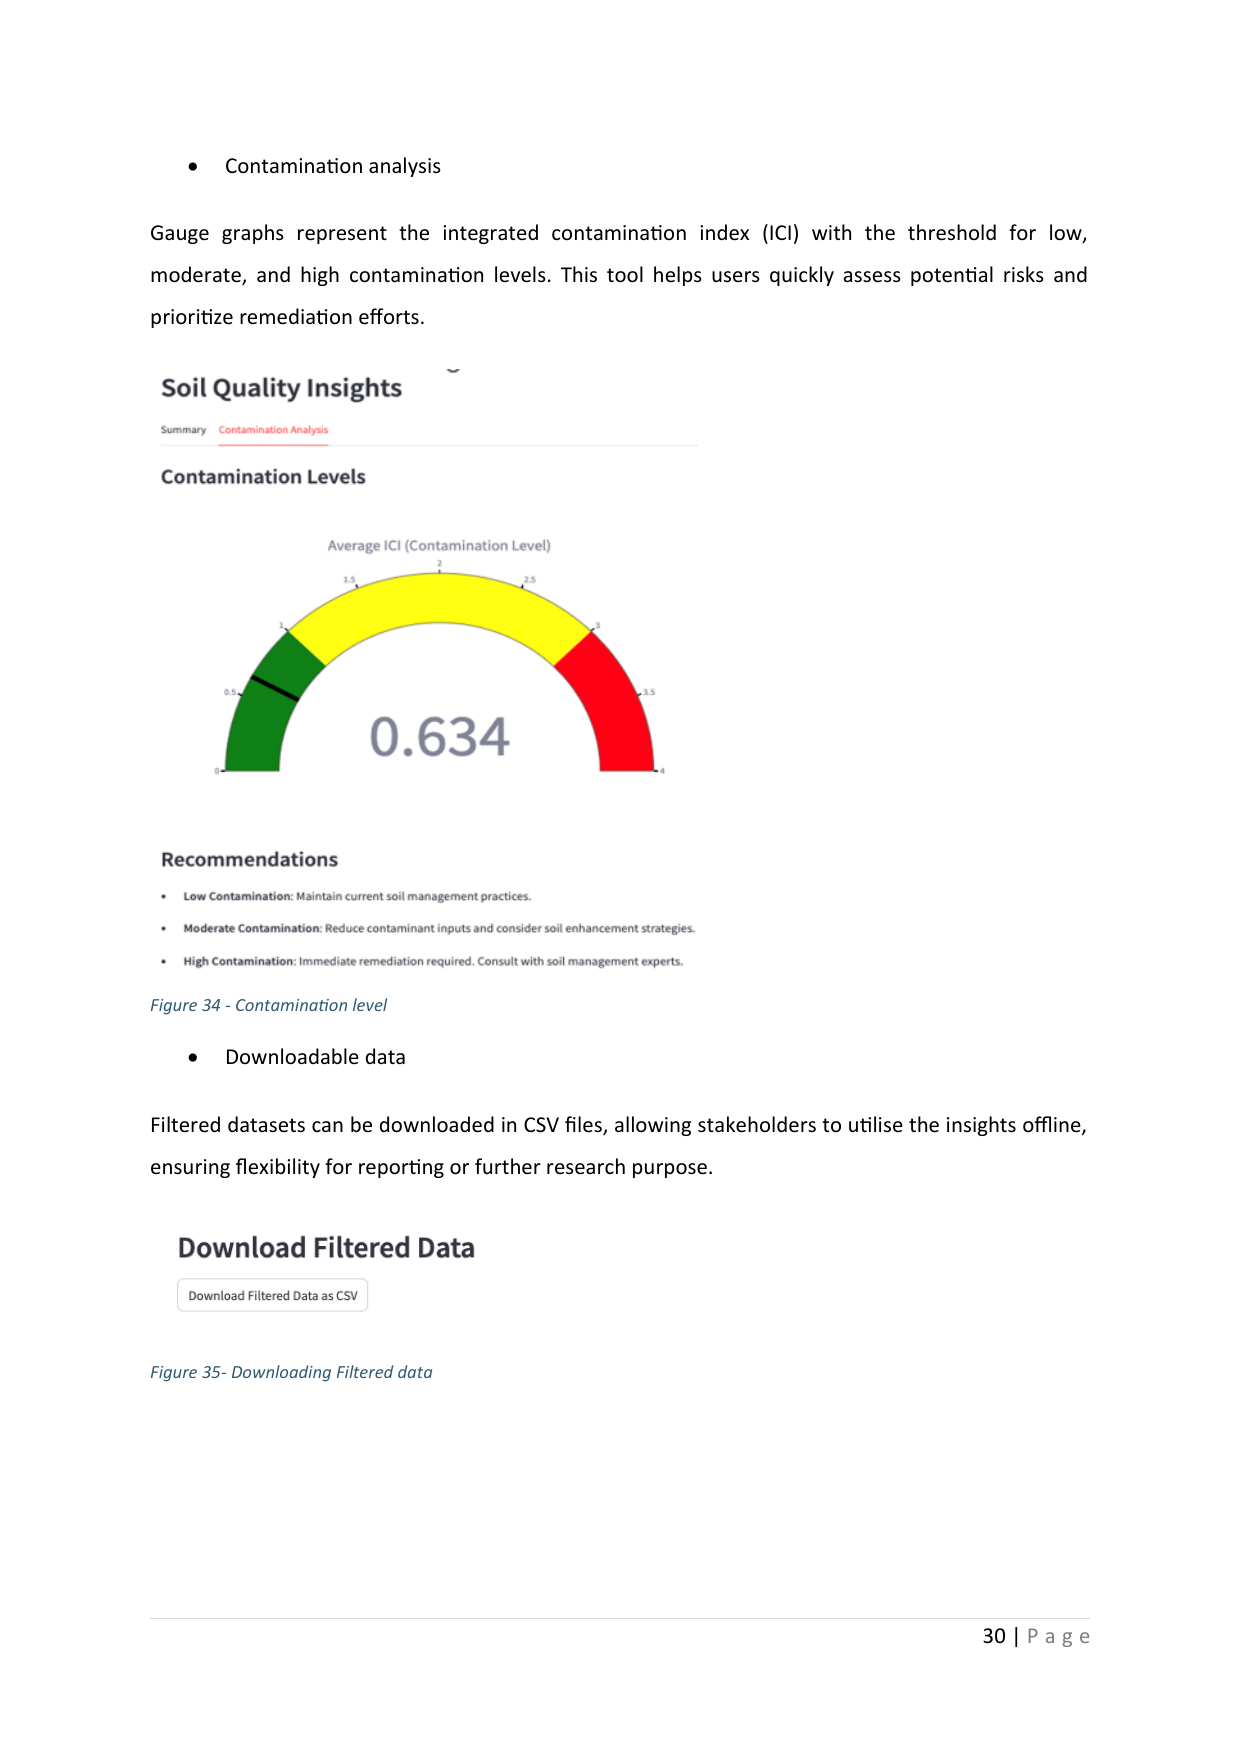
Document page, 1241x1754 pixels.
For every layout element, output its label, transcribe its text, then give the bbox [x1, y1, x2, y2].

picture [150, 369, 699, 980]
text Figure 35- Downloading Filtered data [150, 1360, 1090, 1383]
text Filtered datasets can be downloaded in CSV files, allowing stakeholders to utilise the insights offline, ensuring flexibility for reporting or further research purpose. [150, 1110, 1090, 1180]
text Figure 34 - Contamination level [150, 993, 1090, 1016]
list Downloadable data [187, 1041, 1090, 1071]
text Gauge graphs represent the integrated contamination index (ICI) with the threshold for low, moderate, and high contamination levels. This tool helps users quickly assess potential risks and prioritize remediation efforts. [150, 219, 1090, 331]
list Contamination analysis [187, 150, 1090, 179]
picture [150, 1219, 494, 1322]
